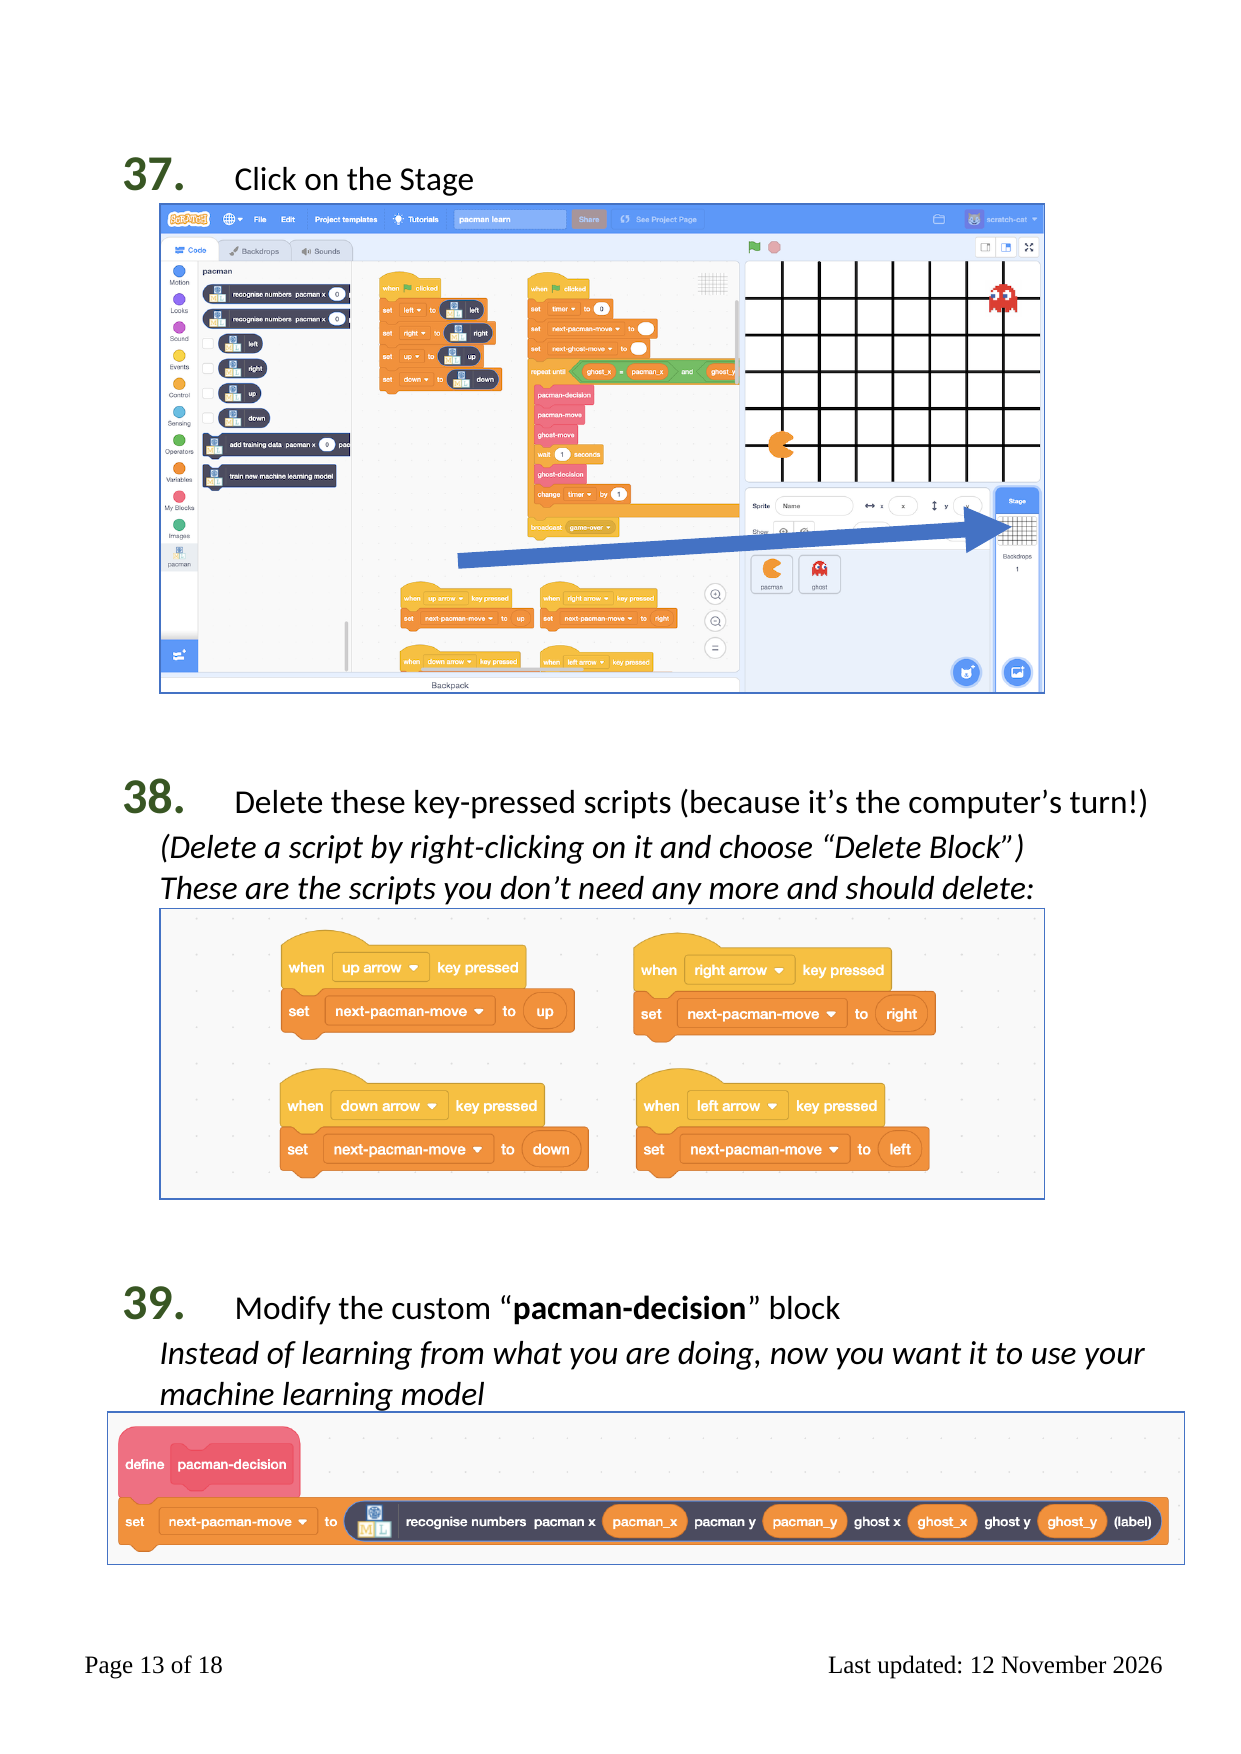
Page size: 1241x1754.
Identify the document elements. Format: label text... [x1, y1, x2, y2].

list Modify the custom “pacman-decision” block Instead of learning from what you are doing, now you want it to use your machine learning model [122, 1271, 1163, 1411]
picture [161, 205, 1044, 692]
picture [161, 909, 1044, 1198]
picture [108, 1413, 1184, 1564]
